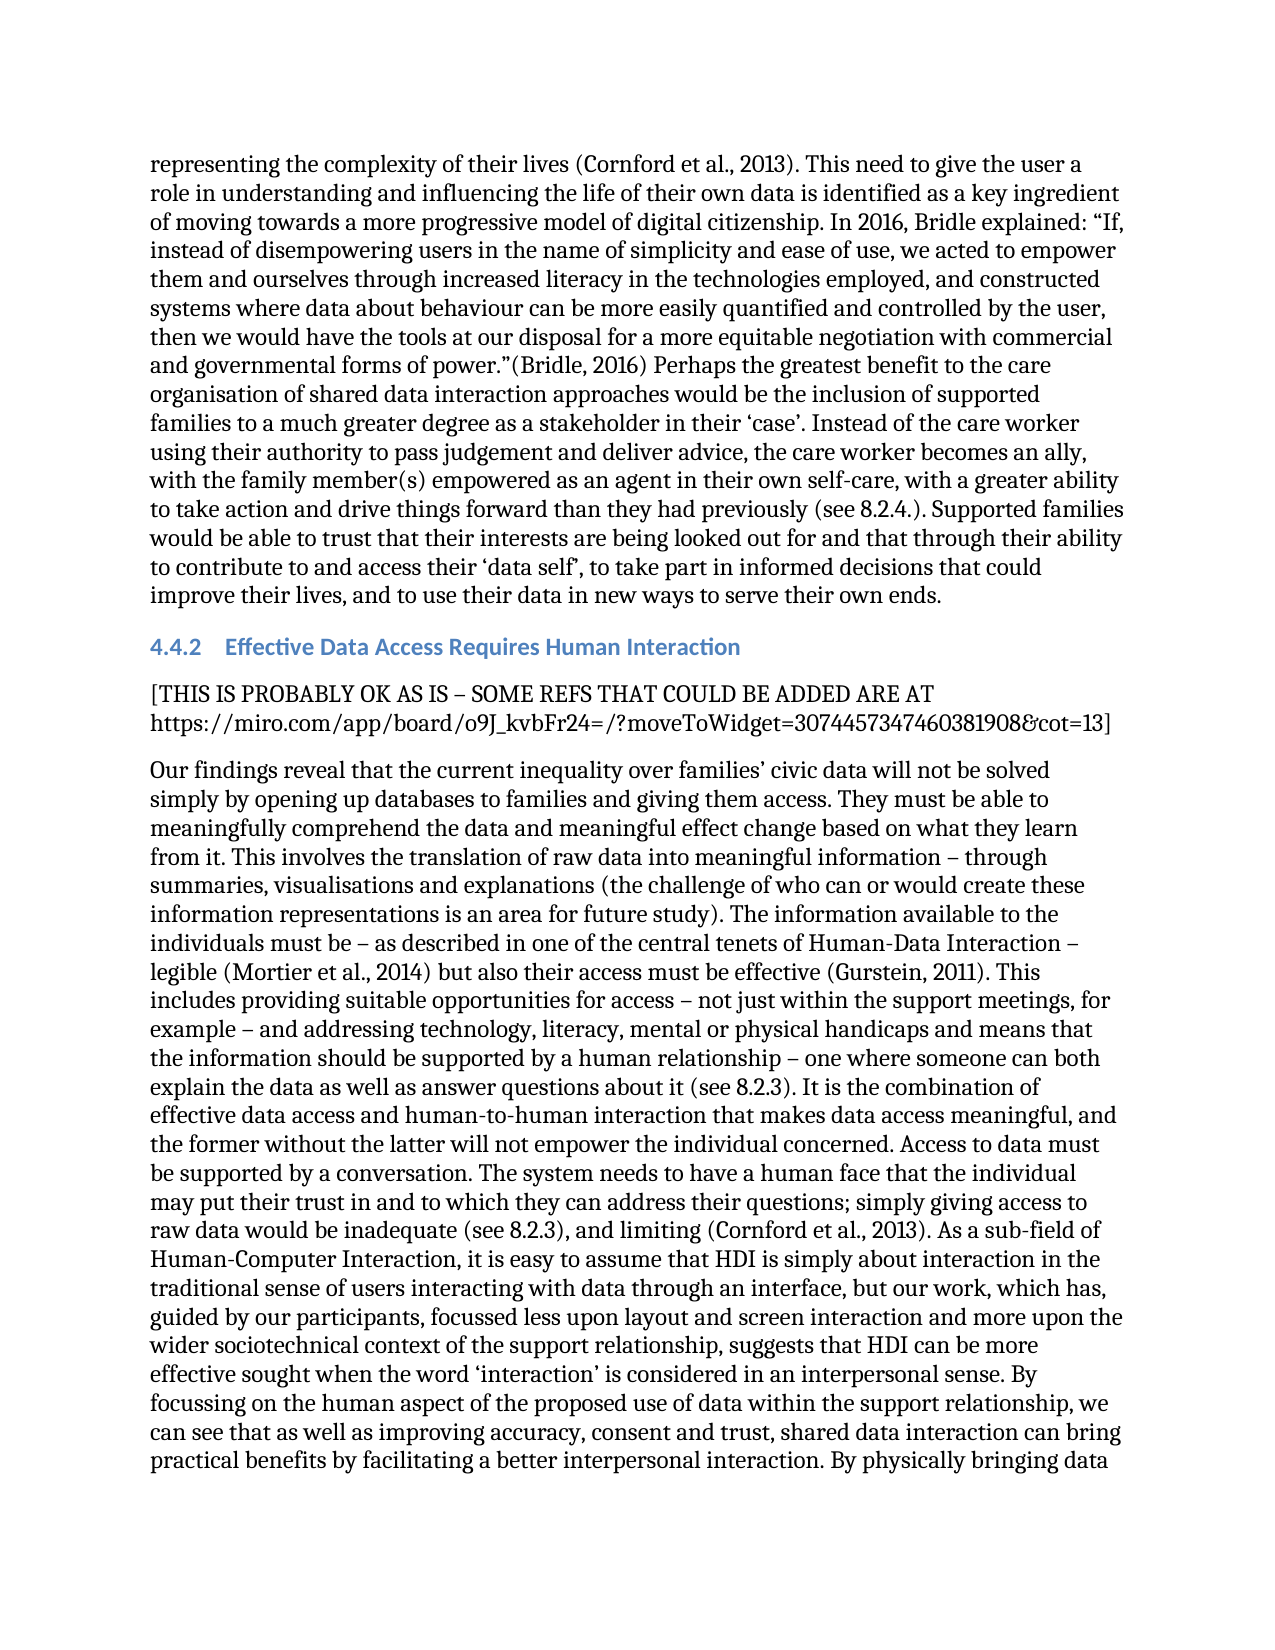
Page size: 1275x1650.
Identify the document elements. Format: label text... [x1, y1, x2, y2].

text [150, 756, 1125, 1475]
text [THIS IS PROBABLY OK AS IS – SOME REFS THAT COULD BE ADDED ARE AT https://miro.com/app/board/o9J_kvbFr24=/?moveToWidget=3074457347460381908&cot=13] [150, 680, 1125, 738]
subtitle 4.4.2 Effective Data Access Requires Human Interaction [150, 631, 1125, 661]
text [150, 150, 1125, 610]
